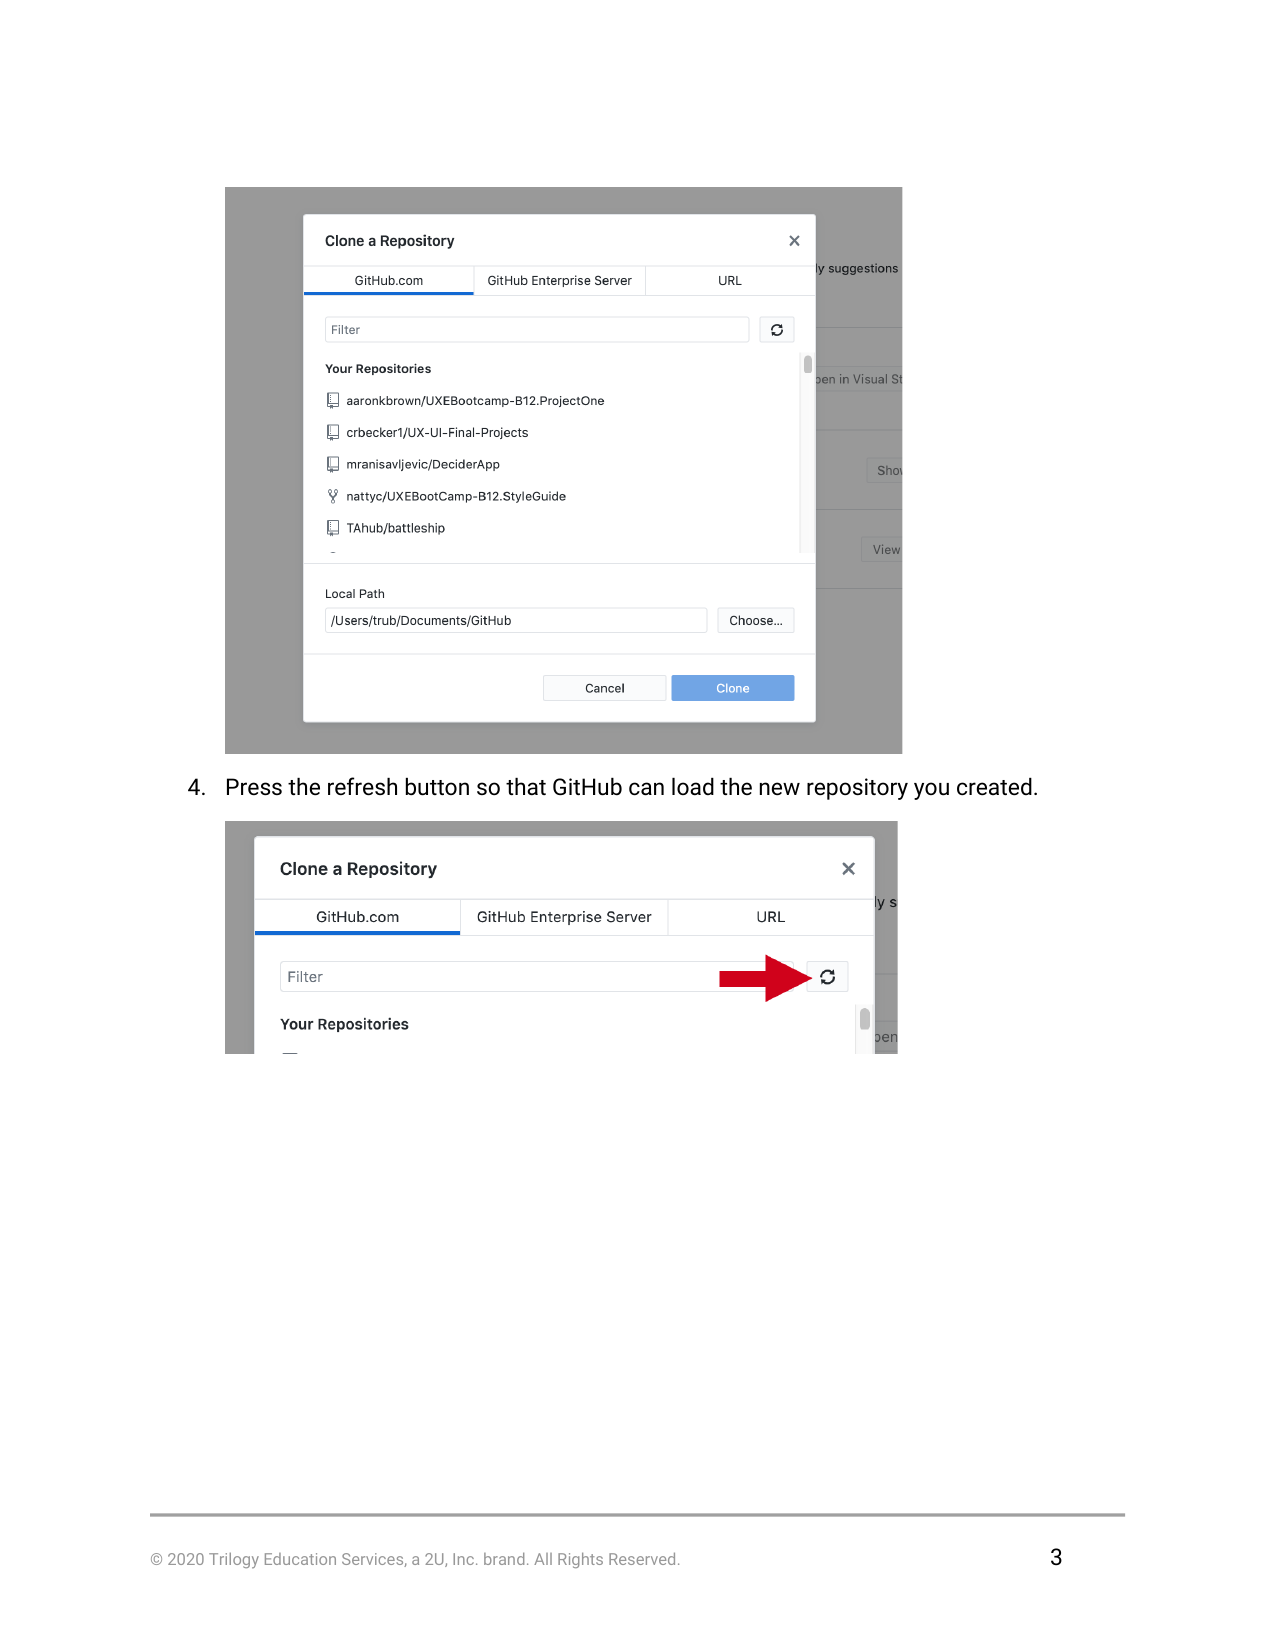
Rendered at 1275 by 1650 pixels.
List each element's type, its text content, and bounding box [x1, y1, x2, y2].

picture [225, 187, 903, 754]
picture [225, 821, 898, 1054]
list Press the refresh button so that GitHub can load the new repository you created. [187, 774, 1125, 801]
